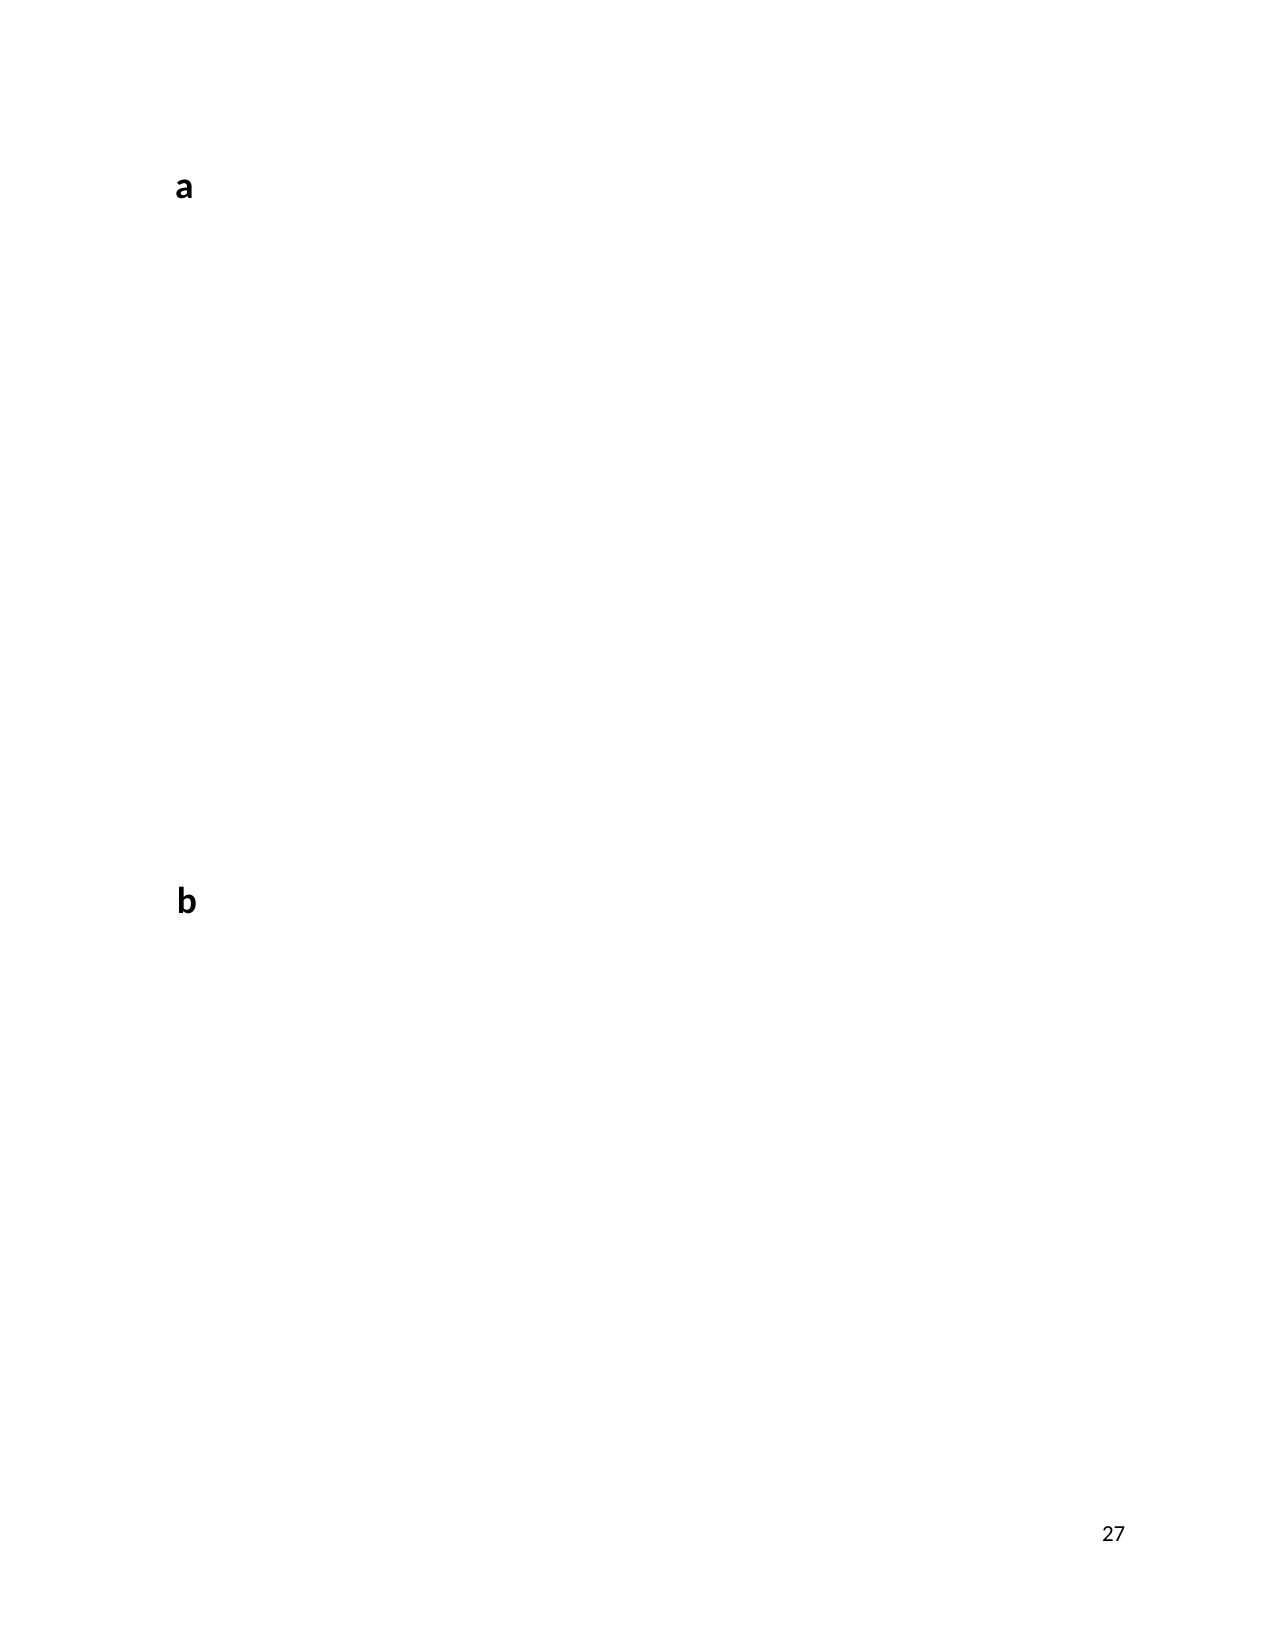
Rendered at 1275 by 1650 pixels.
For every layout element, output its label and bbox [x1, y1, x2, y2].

text [150, 150, 1125, 1500]
